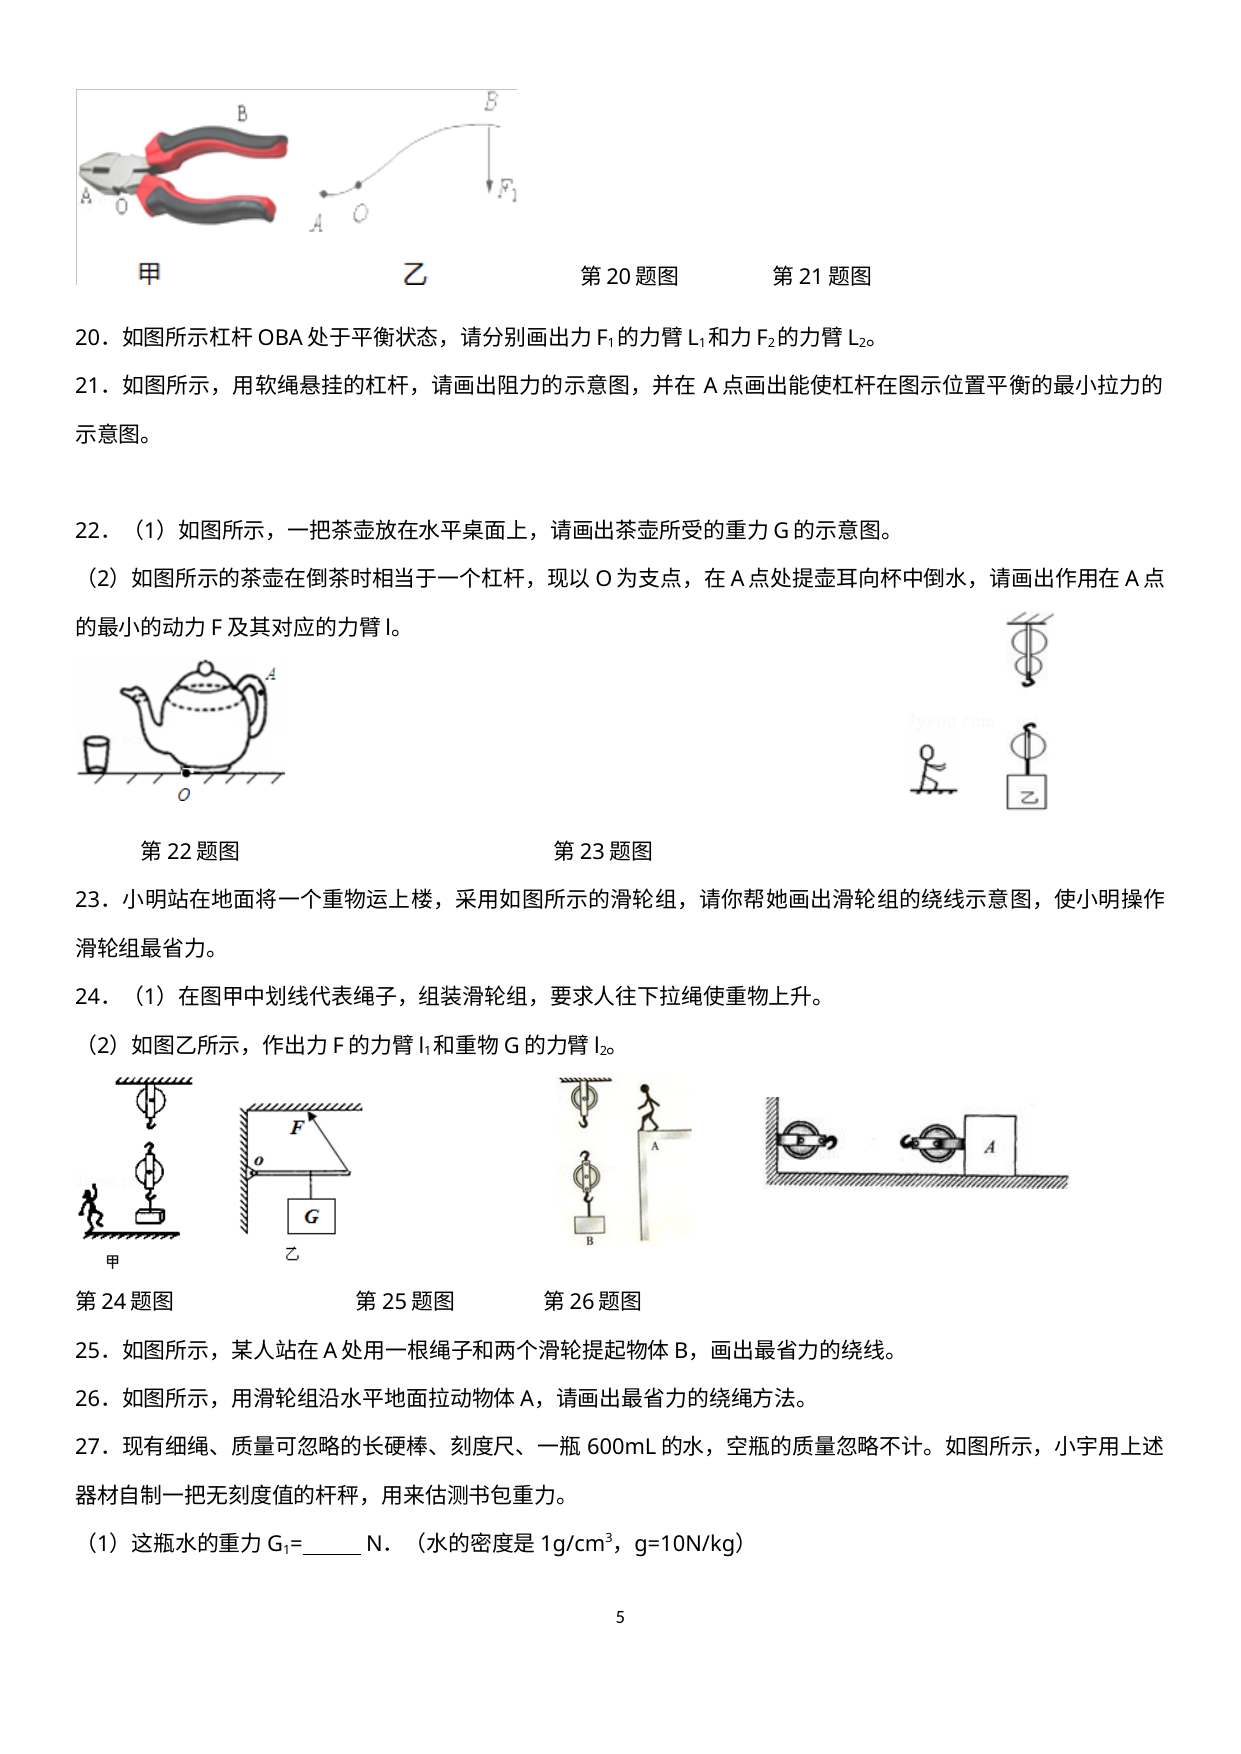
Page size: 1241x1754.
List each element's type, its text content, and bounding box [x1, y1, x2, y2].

text 25．如图所示，某人站在A处用一根绳子和两个滑轮提起物体B，画出最省力的绕线。 [75, 1332, 1165, 1365]
picture [762, 1097, 1070, 1189]
picture [556, 1072, 692, 1248]
text 27．现有细绳、质量可忽略的长硬棒、刻度尺、一瓶600mL的水，空瓶的质量忽略不计。如图所示，小宇用上述器材自制一把无刻度值的杆秤，用来估测书包重力。 [75, 1429, 1165, 1510]
text 23．小明站在地面将一个重物运上楼，采用如图所示的滑轮组，请你帮她画出滑轮组的绕线示意图，使小明操作滑轮组最省力。 [75, 882, 1165, 963]
text 第24题图 第25题图 第26题图 [75, 1284, 1165, 1316]
text 21．如图所示，用软绳悬挂的杠杆，请画出阻力的示意图，并在A点画出能使杠杆在图示位置平衡的最小拉力的示意图。 [75, 368, 1165, 449]
picture [75, 657, 286, 801]
picture [75, 1075, 363, 1269]
text 26．如图所示，用滑轮组沿水平地面拉动物体A，请画出最省力的绕绳方法。 [75, 1381, 1165, 1413]
text （1）这瓶水的重力G1= N．（水的密度是1g/cm3，g=10N/kg） [75, 1526, 1165, 1558]
picture [906, 607, 1055, 811]
text 24．（1）在图甲中划线代表绳子，组装滑轮组，要求人往下拉绳使重物上升。 [75, 979, 1165, 1011]
text 22．（1）如图所示，一把茶壶放在水平桌面上，请画出茶壶所受的重力G的示意图。 [75, 512, 1165, 545]
text （2）如图乙所示，作出力F的力臂l1和重物G的力臂l2。 [75, 1027, 1165, 1060]
text 第22题图 第23题图 [75, 833, 1165, 866]
text 20．如图所示杠杆OBA处于平衡状态，请分别画出力F1的力臂L1和力F2的力臂L2。 [75, 319, 1165, 352]
text （2）如图所示的茶壶在倒茶时相当于一个杠杆，现以O为支点，在A点处提壶耳向杯中倒水，请画出作用在A点的最小的动力F 及其对应的力臂l。 [75, 561, 1165, 642]
picture [75, 88, 518, 285]
